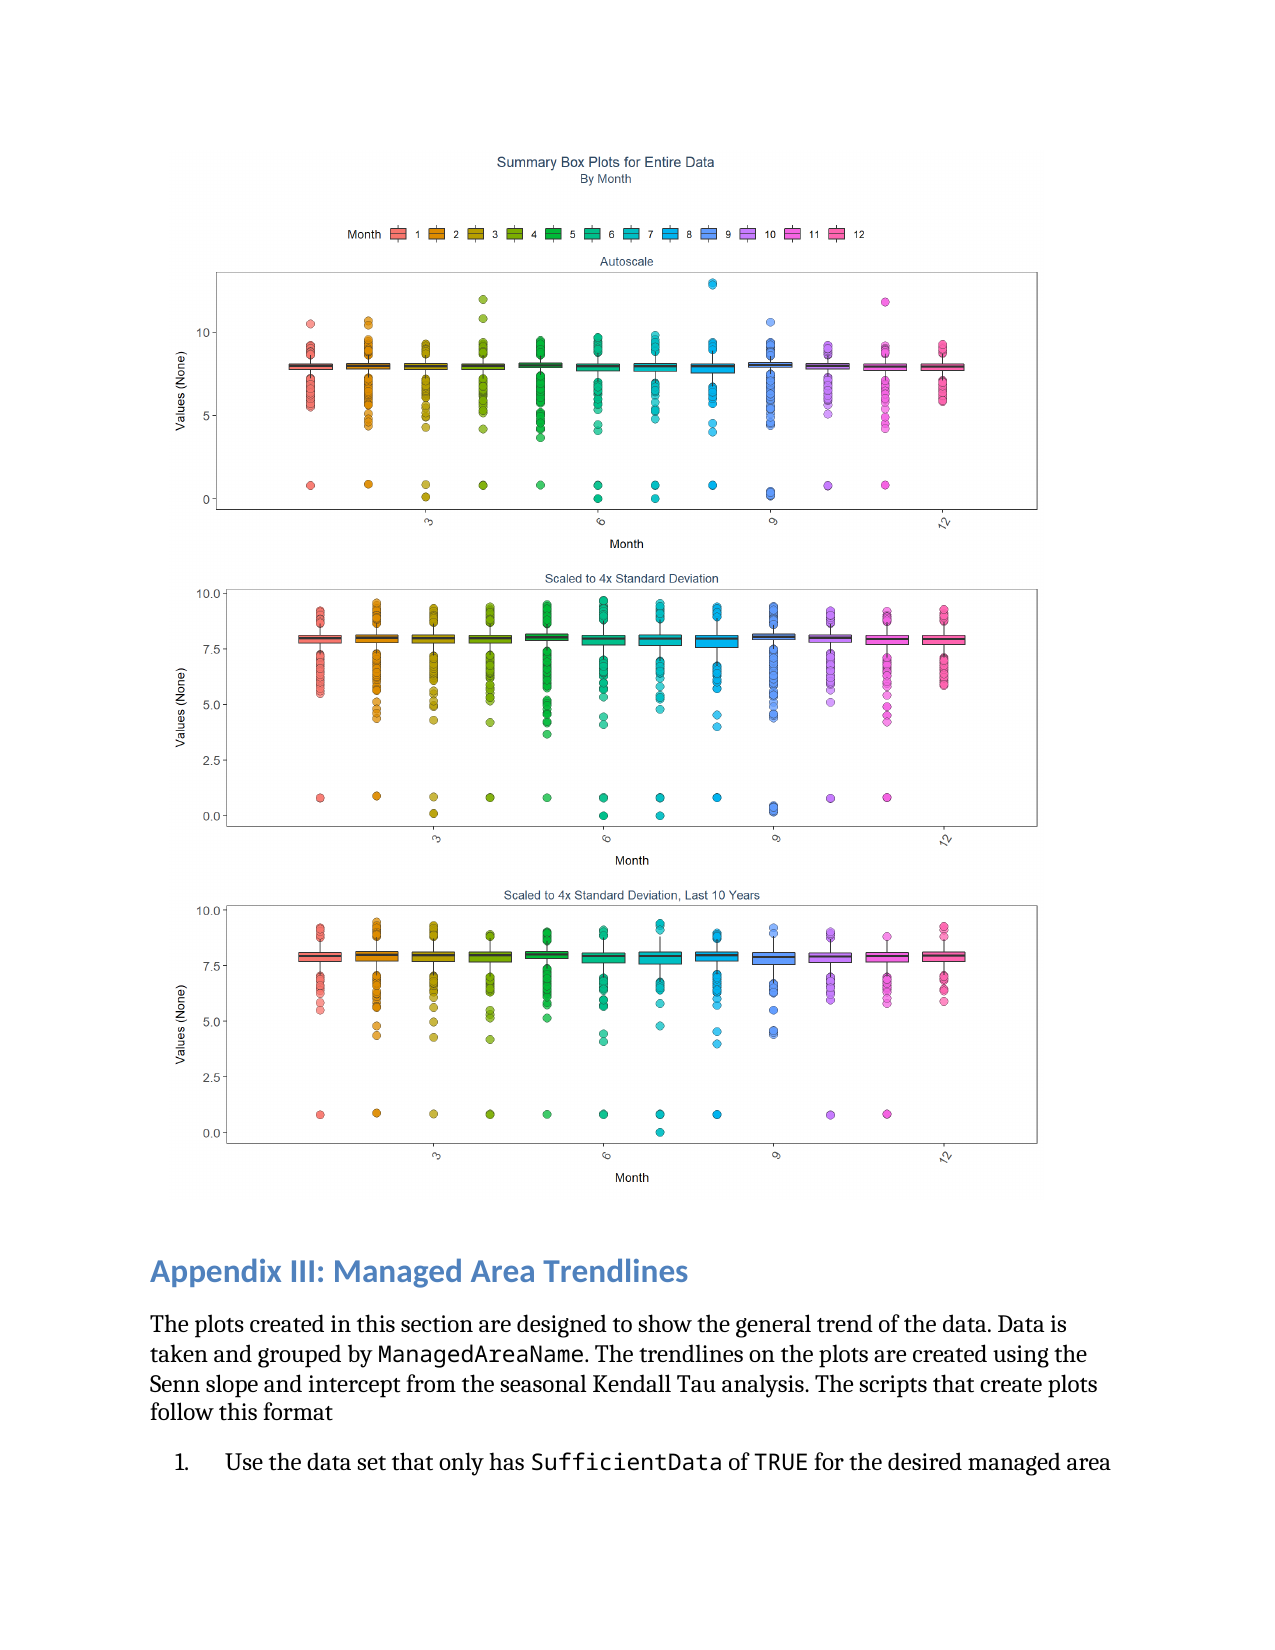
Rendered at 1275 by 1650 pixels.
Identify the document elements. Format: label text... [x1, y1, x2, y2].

picture [168, 150, 1044, 1200]
text The plots created in this section are designed to show the general trend of the data. Data is taken and grouped by ManagedAreaName. The trendlines on the plots are created using the Senn slope and intercept from the seasonal Kendall Tau analysis. The scripts that create plots follow this format [150, 1309, 1125, 1427]
list Use the data set that only has SufficientData of TRUE for the desired managed area [175, 1446, 1125, 1477]
subtitle Appendix III: Managed Area Trendlines [150, 1250, 1125, 1291]
